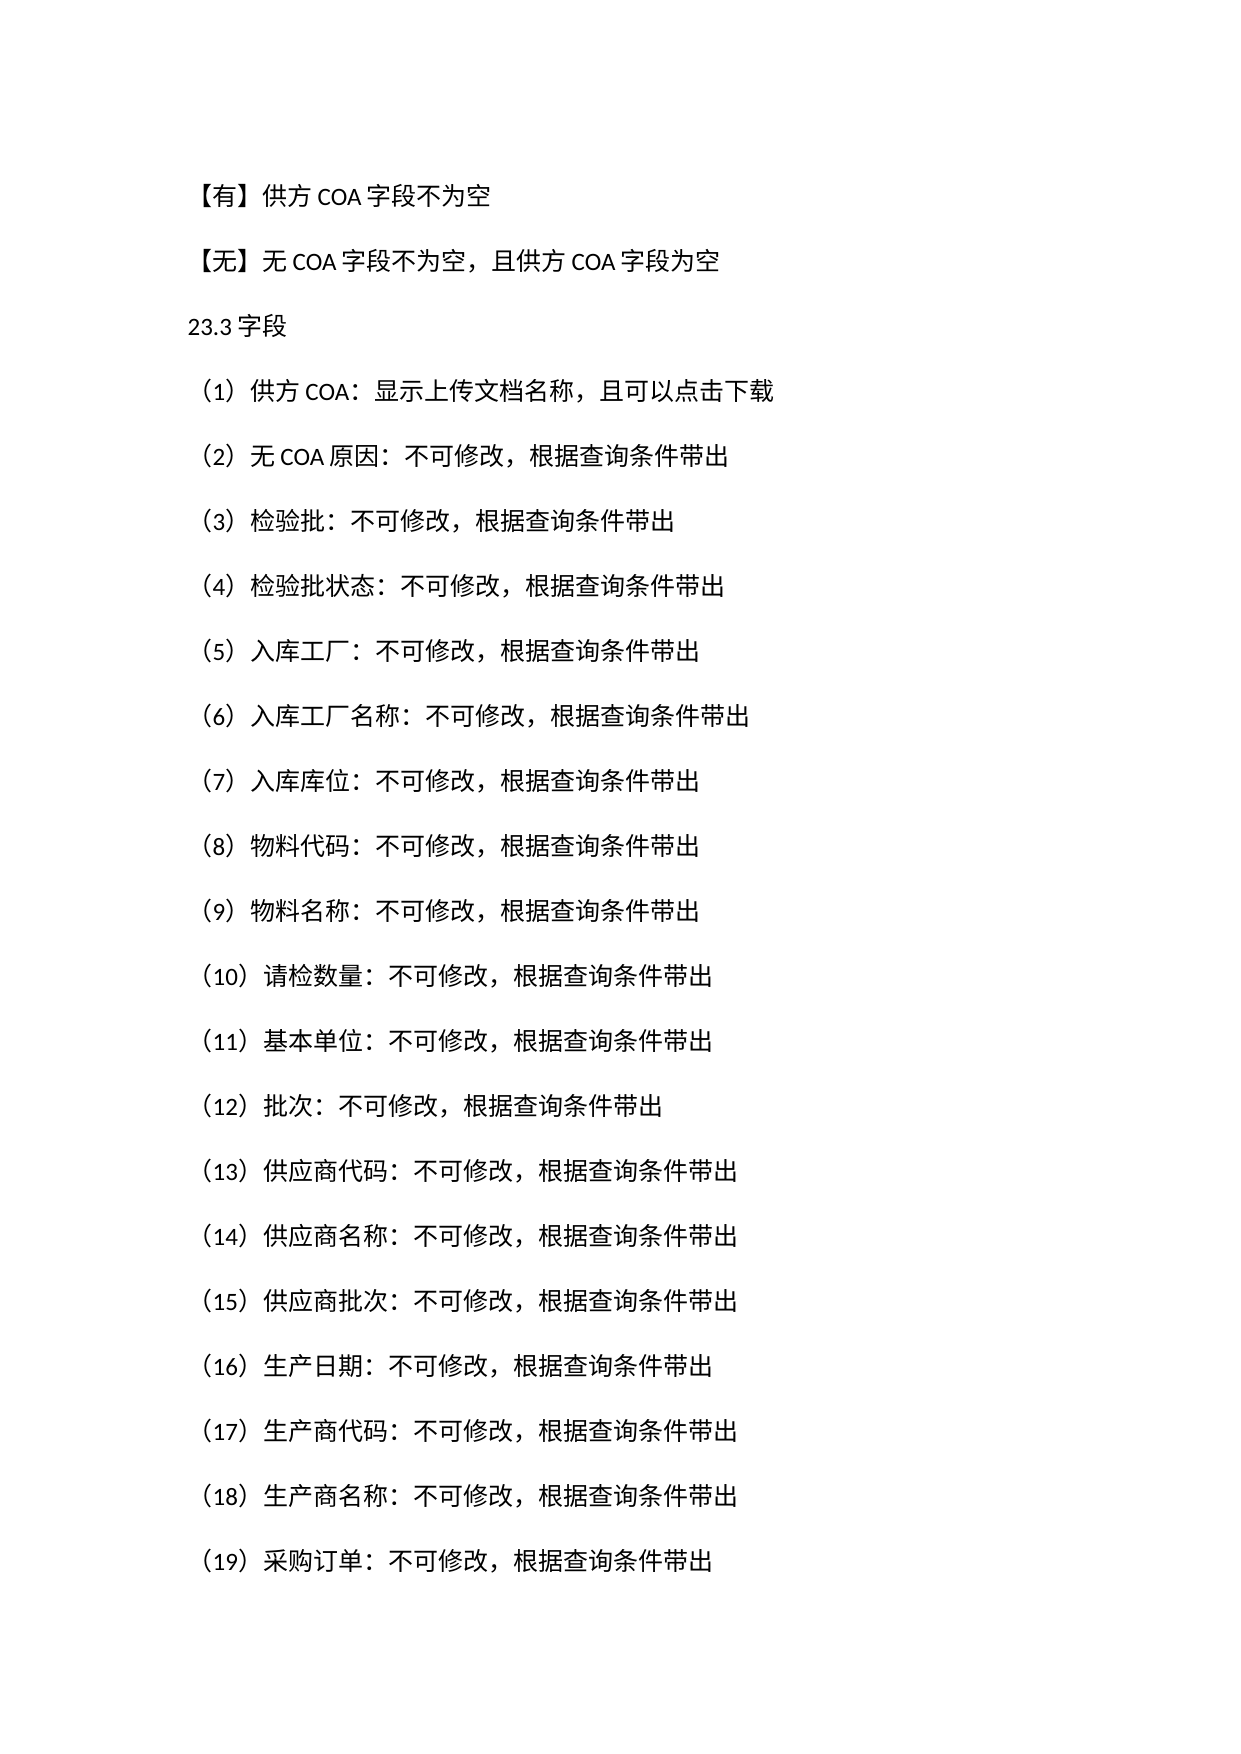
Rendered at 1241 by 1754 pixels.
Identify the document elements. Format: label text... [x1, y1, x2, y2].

text （11）基本单位：不可修改，根据查询条件带出 [187, 1007, 1053, 1072]
text 23.3字段 [187, 292, 1053, 357]
text （3）检验批：不可修改，根据查询条件带出 [187, 487, 1053, 552]
text （1）供方COA：显示上传文档名称，且可以点击下载 [187, 357, 1053, 422]
text （18）生产商名称：不可修改，根据查询条件带出 [187, 1462, 1053, 1527]
text （17）生产商代码：不可修改，根据查询条件带出 [187, 1397, 1053, 1462]
text （10）请检数量：不可修改，根据查询条件带出 [187, 942, 1053, 1007]
text （16）生产日期：不可修改，根据查询条件带出 [187, 1332, 1053, 1397]
text （14）供应商名称：不可修改，根据查询条件带出 [187, 1202, 1053, 1267]
text （5）入库工厂：不可修改，根据查询条件带出 [187, 617, 1053, 682]
text （2）无COA原因：不可修改，根据查询条件带出 [187, 422, 1053, 487]
text （13）供应商代码：不可修改，根据查询条件带出 [187, 1137, 1053, 1202]
text （6）入库工厂名称：不可修改，根据查询条件带出 [187, 682, 1053, 747]
text （12）批次：不可修改，根据查询条件带出 [187, 1072, 1053, 1137]
text （7）入库库位：不可修改，根据查询条件带出 [187, 747, 1053, 812]
text 【无】无COA字段不为空，且供方COA字段为空 [187, 227, 1053, 292]
text （19）采购订单：不可修改，根据查询条件带出 [187, 1527, 1053, 1592]
text 【有】供方COA字段不为空 [187, 162, 1053, 227]
text （15）供应商批次：不可修改，根据查询条件带出 [187, 1267, 1053, 1332]
text （9）物料名称：不可修改，根据查询条件带出 [187, 877, 1053, 942]
text （4）检验批状态：不可修改，根据查询条件带出 [187, 552, 1053, 617]
text （8）物料代码：不可修改，根据查询条件带出 [187, 812, 1053, 877]
